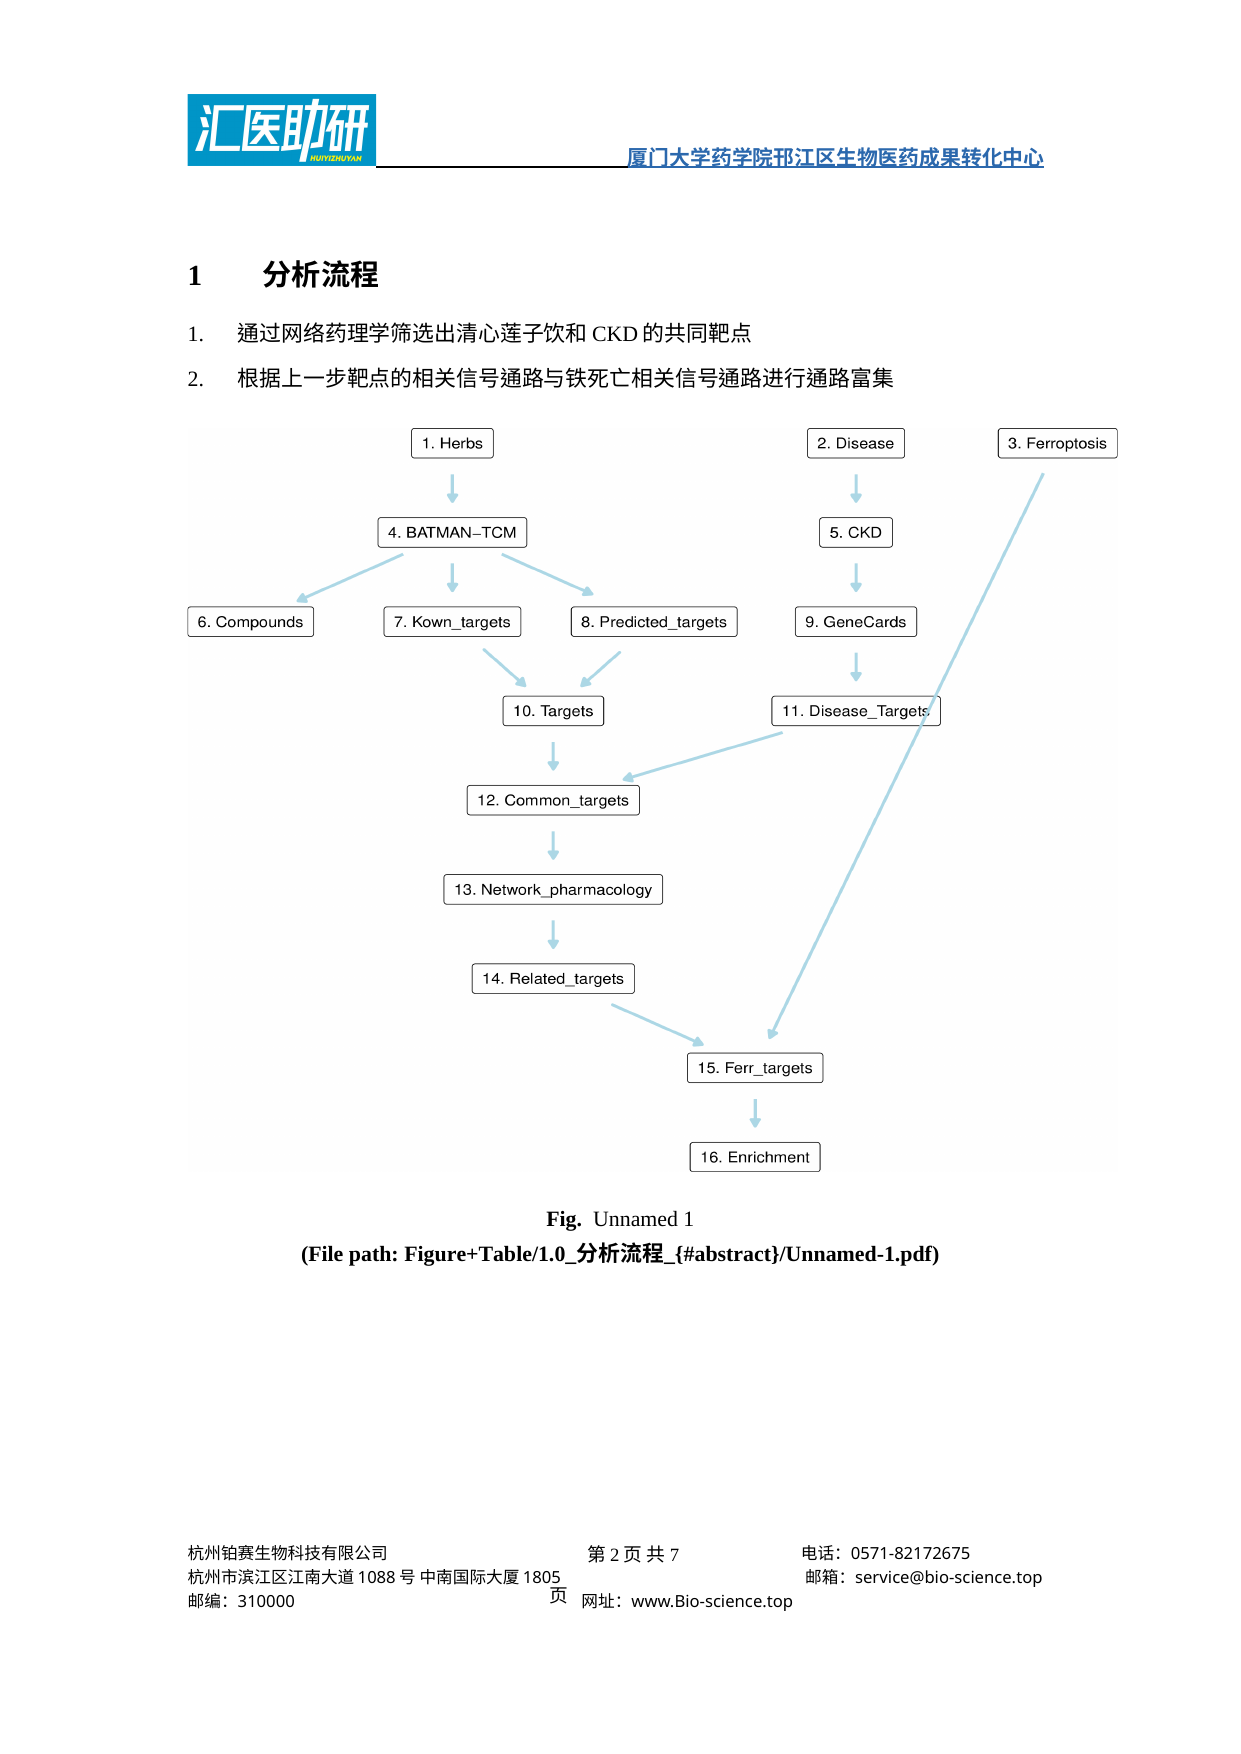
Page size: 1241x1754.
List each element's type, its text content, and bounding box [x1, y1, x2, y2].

text (File path: Figure+Table/1.0_分析流程_{#abstract}/Unnamed-1.pdf) [187, 1239, 1053, 1269]
list 通过网络药理学筛选出清心莲子饮和CKD的共同靶点 [187, 318, 1053, 348]
picture [187, 429, 1118, 1174]
picture [210, 106, 243, 150]
subtitle 1 分析流程 [187, 255, 1053, 294]
picture [243, 106, 284, 150]
picture [196, 131, 208, 150]
text Fig. Unnamed 1 [187, 1207, 1053, 1232]
picture [204, 106, 210, 114]
picture [201, 118, 208, 127]
list 根据上一步靶点的相关信号通路与铁死亡相关信号通路进行通路富集 [187, 366, 1053, 396]
picture [327, 106, 368, 150]
picture [282, 99, 327, 161]
